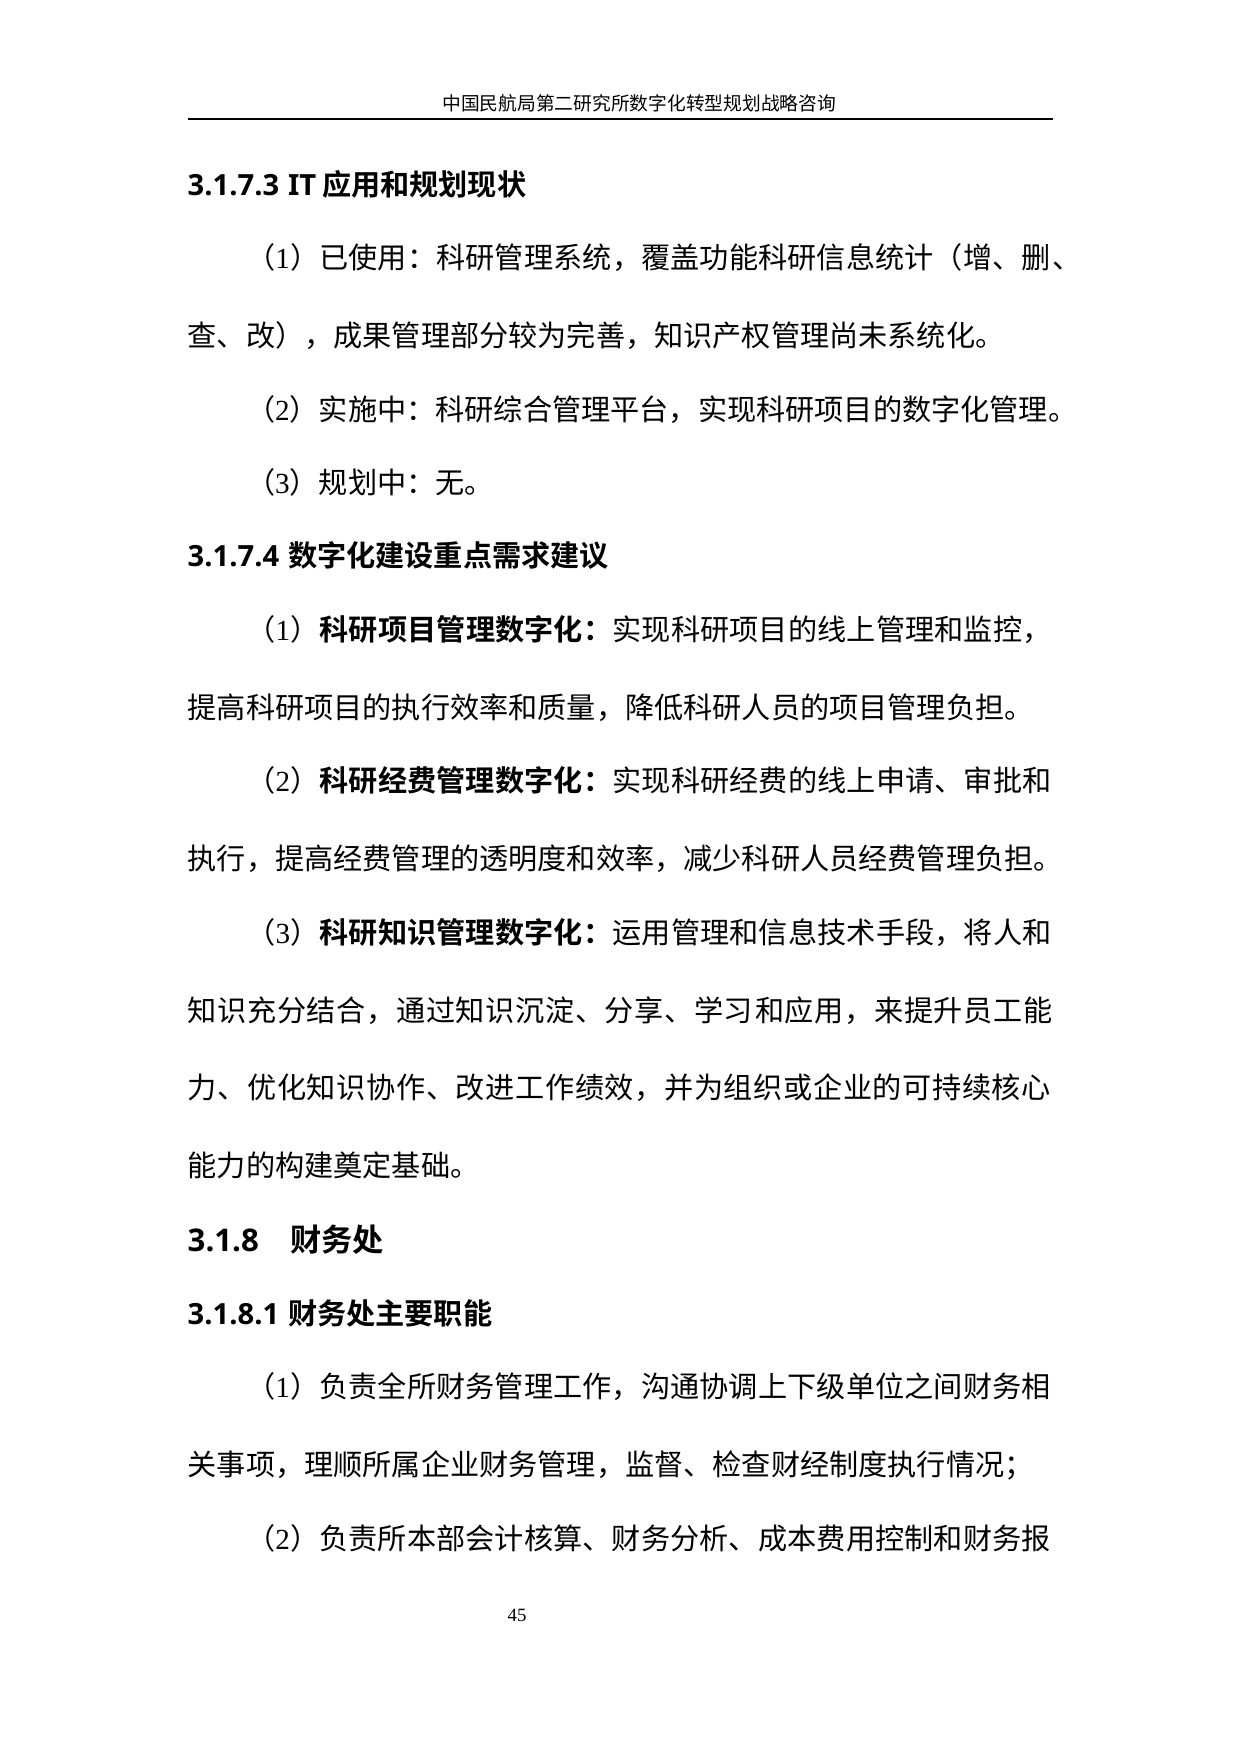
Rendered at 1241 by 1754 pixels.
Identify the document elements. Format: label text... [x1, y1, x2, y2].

subtitle 财务处主要职能 [187, 1279, 1053, 1344]
subtitle 财务处 [187, 1205, 1053, 1270]
subtitle 数字化建设重点需求建议 [187, 522, 1053, 587]
list （3）科研知识管理数字化：运用管理和信息技术手段，将人和知识充分结合，通过知识沉淀、分享、学习和应用，来提升员工能力、优化知识协作、改进工作绩效，并为组织或企业的可持续核心能力的构建奠定基础。 [187, 898, 1053, 1197]
text （1）负责全所财务管理工作，沟通协调上下级单位之间财务相关事项，理顺所属企业财务管理，监督、检查财经制度执行情况； [187, 1352, 1053, 1495]
subtitle IT应用和规划现状 [187, 150, 1053, 215]
list （1）科研项目管理数字化：实现科研项目的线上管理和监控，提高科研项目的执行效率和质量，降低科研人员的项目管理负担。 [187, 595, 1053, 738]
list （1）已使用：科研管理系统，覆盖功能科研信息统计（增、删、查、改），成果管理部分较为完善，知识产权管理尚未系统化。 [187, 223, 1053, 366]
list （2）实施中：科研综合管理平台，实现科研项目的数字化管理。 [187, 375, 1053, 440]
list （3）规划中：无。 [187, 448, 1053, 513]
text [187, 1504, 1053, 1569]
list （2）科研经费管理数字化：实现科研经费的线上申请、审批和执行，提高经费管理的透明度和效率，减少科研人员经费管理负担。 [187, 746, 1053, 889]
